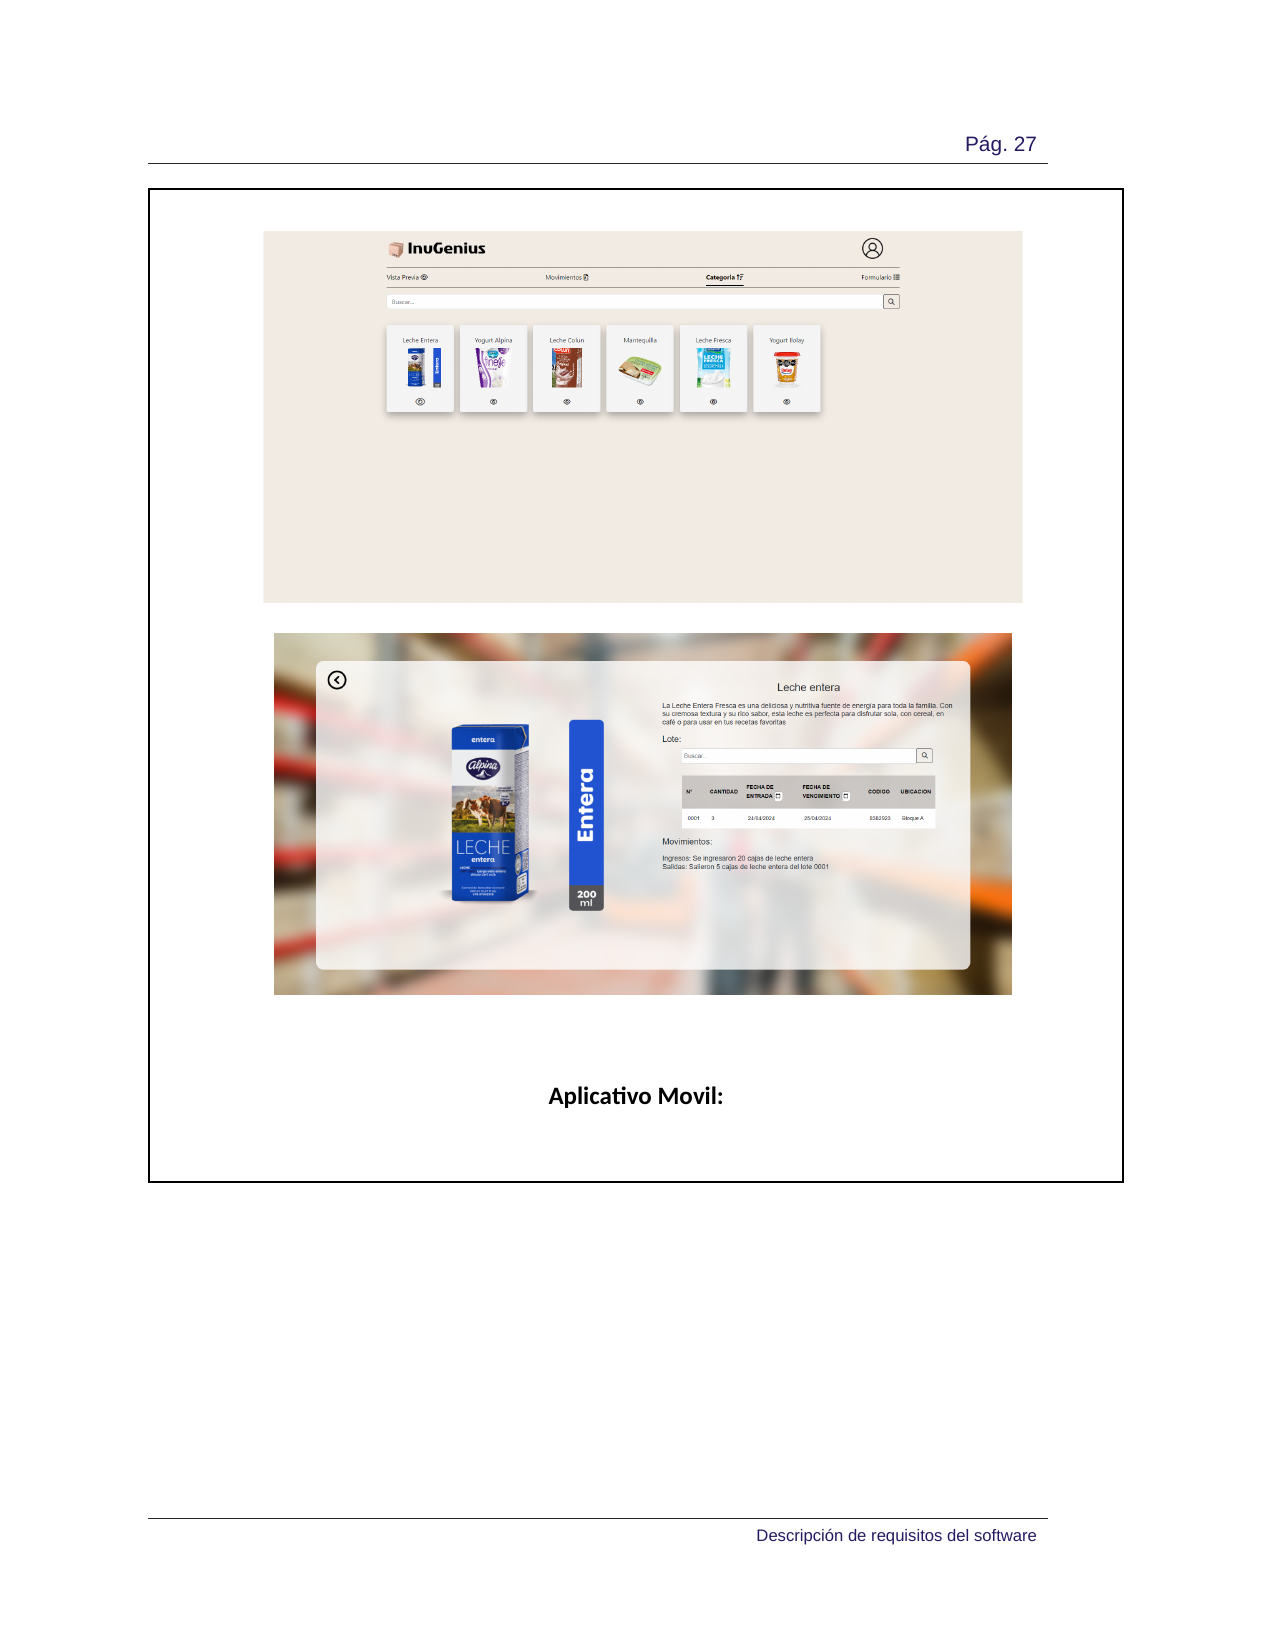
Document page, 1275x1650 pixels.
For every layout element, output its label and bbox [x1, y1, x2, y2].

picture [274, 633, 1012, 995]
picture [263, 231, 1023, 603]
table_header [150, 190, 1122, 1181]
